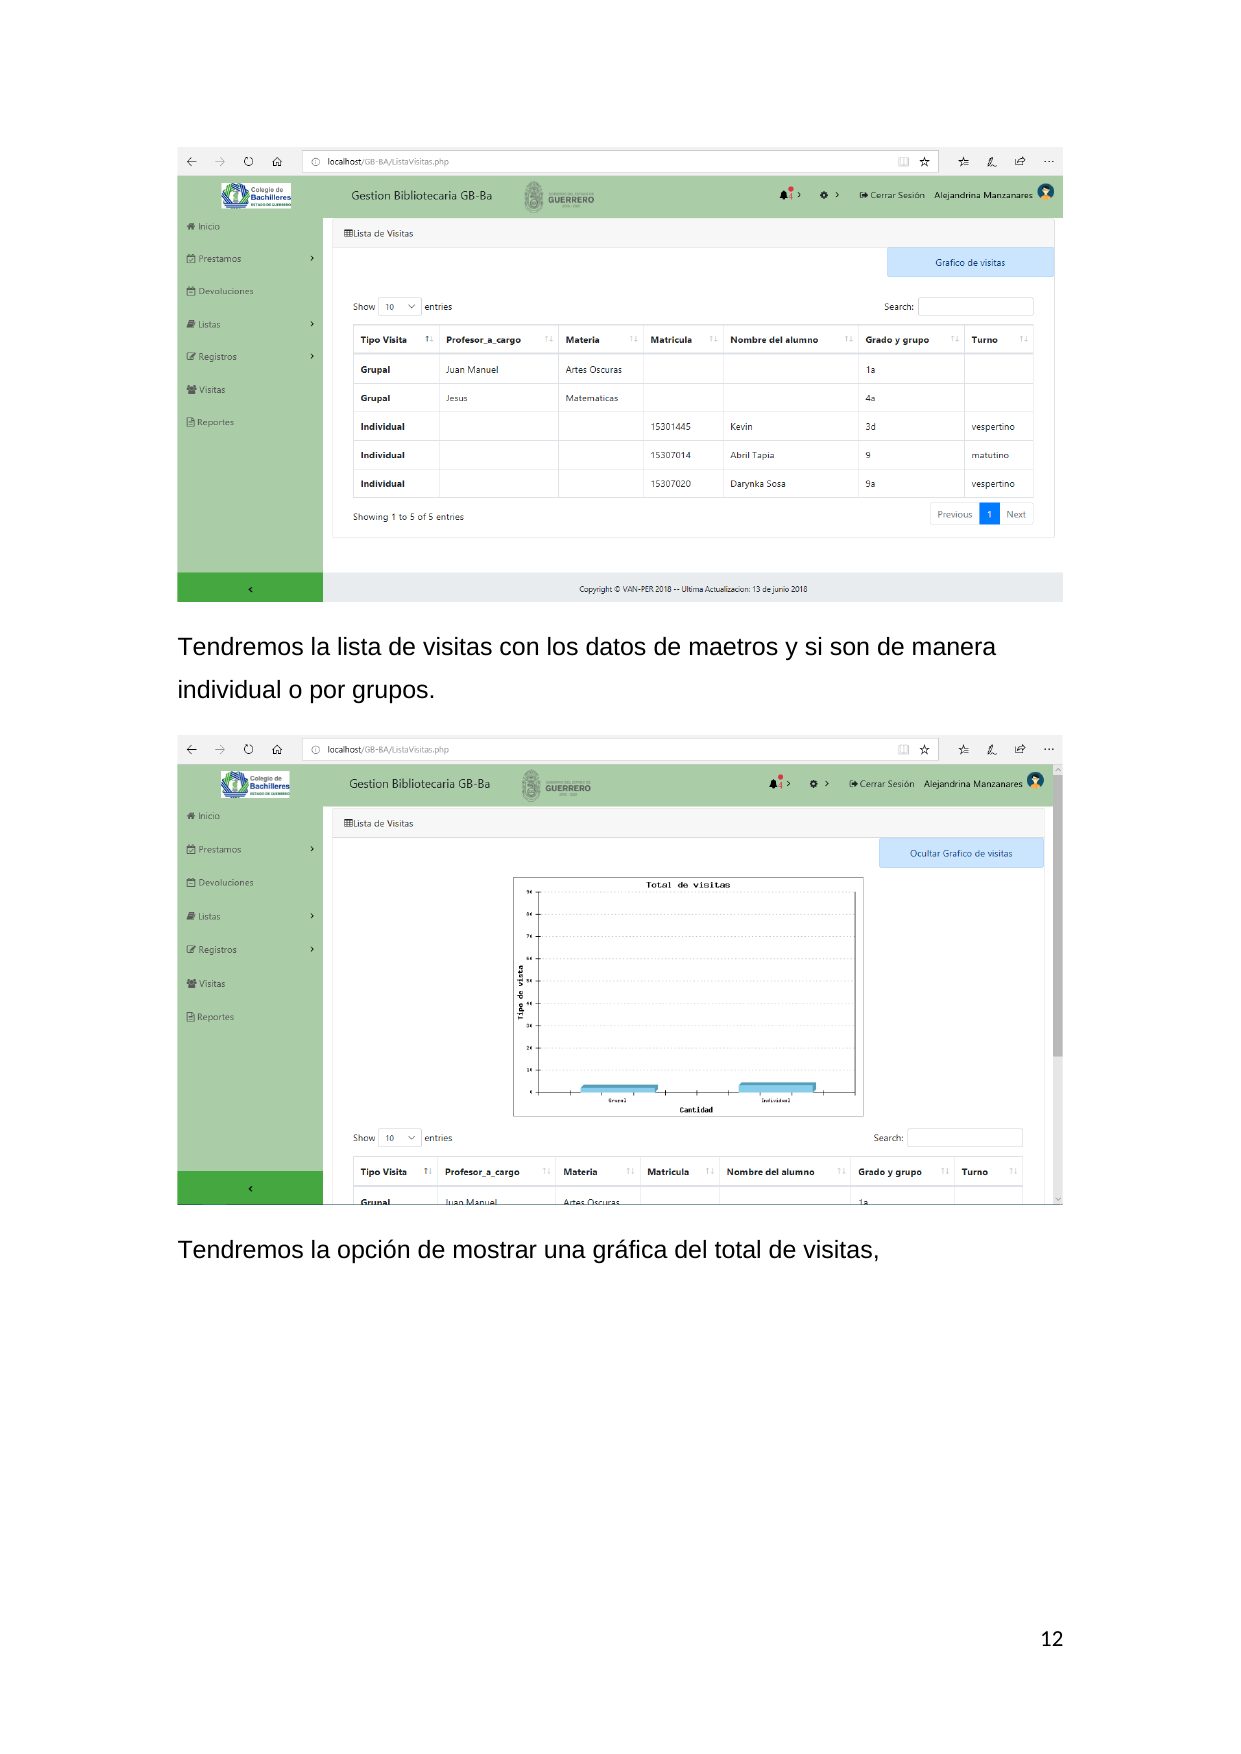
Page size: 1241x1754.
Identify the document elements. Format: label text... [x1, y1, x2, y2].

picture [177, 147, 1063, 602]
picture [177, 735, 1063, 1205]
text Tendremos la lista de visitas con los datos de maetros y si son de manera individual o por grupos. [177, 632, 1063, 704]
text Tendremos la opción de mostrar una gráfica del total de visitas, [177, 1235, 1063, 1264]
